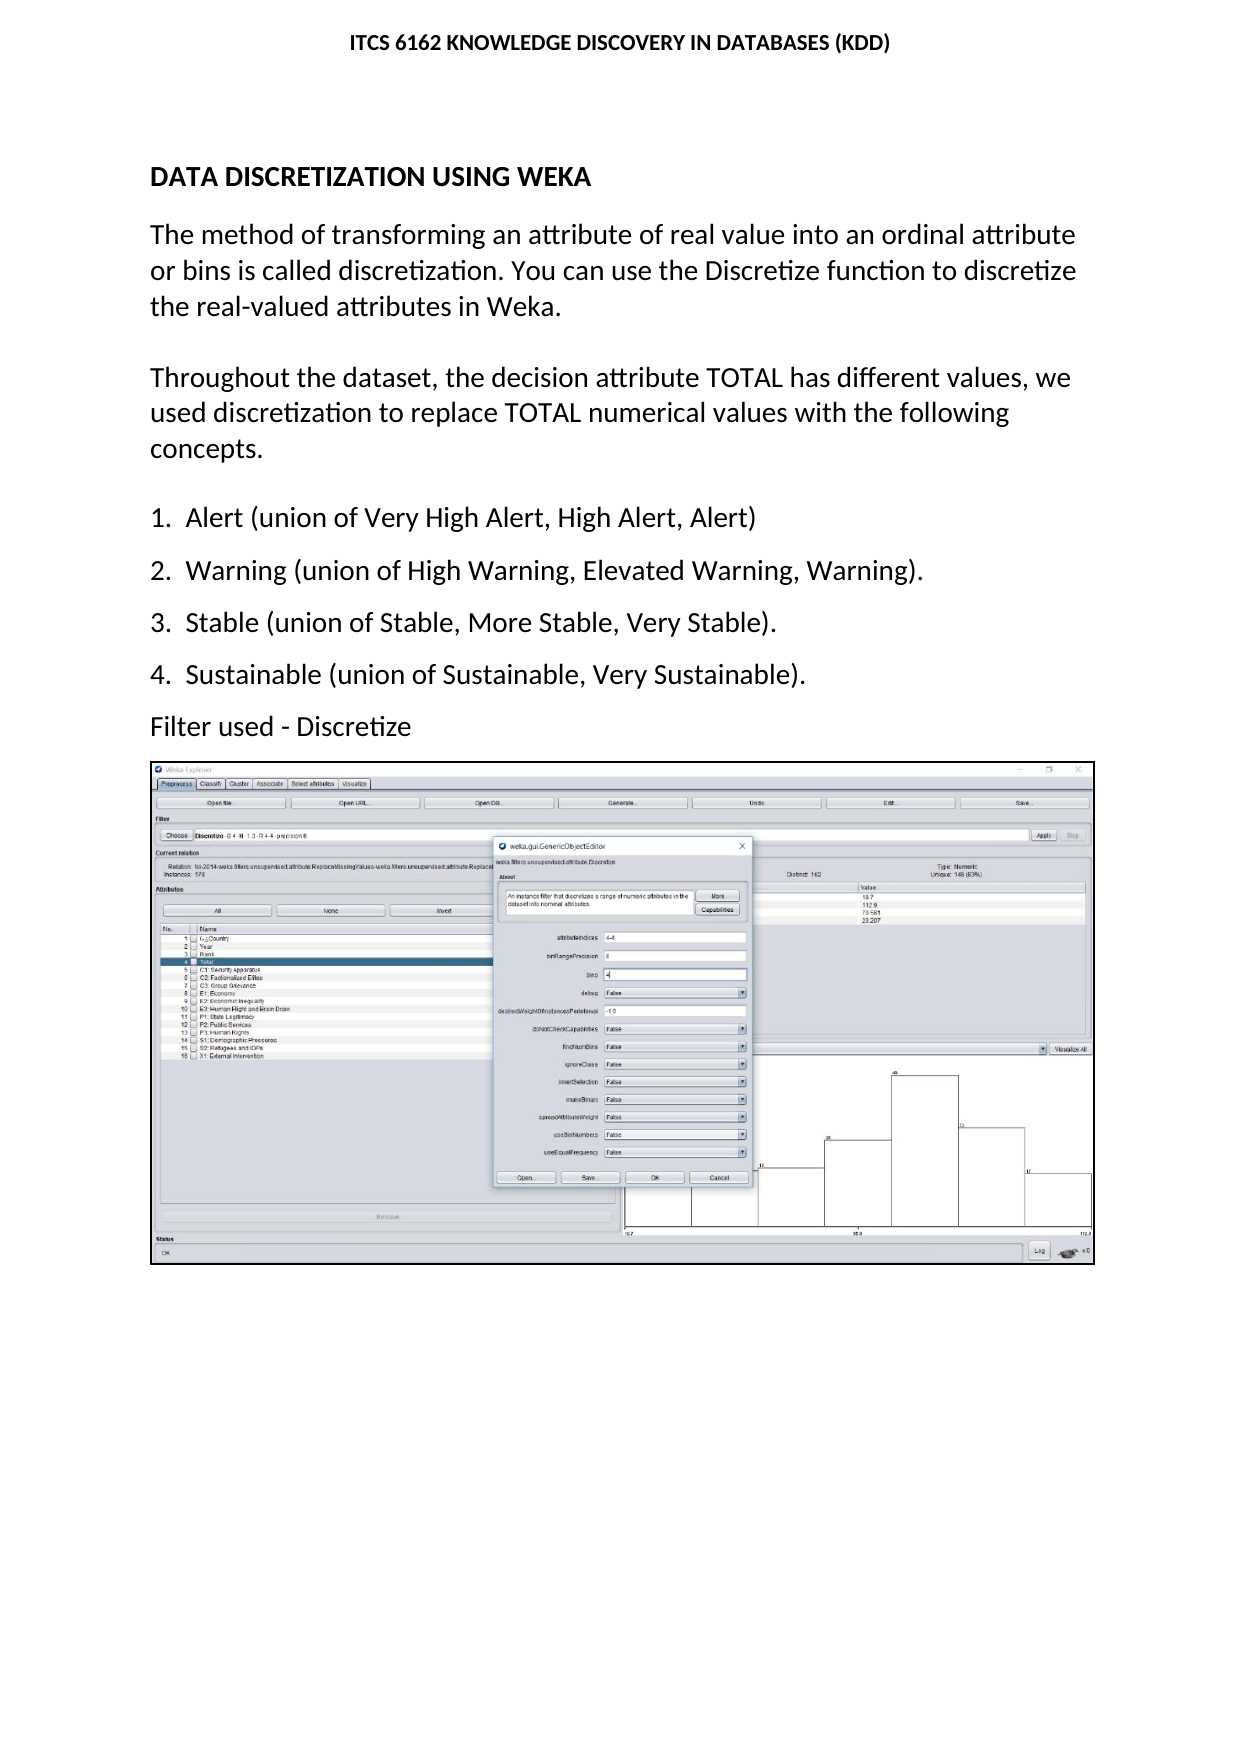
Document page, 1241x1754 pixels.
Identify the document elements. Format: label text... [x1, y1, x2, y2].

text The method of transforming an attribute of real value into an ordinal attribute or bins is called discretization. You can use the Discretize function to discretize the real-valued attributes in Weka. [150, 216, 1090, 323]
picture [152, 763, 1093, 1263]
list Warning (union of High Warning, Elevated Warning, Warning). [150, 552, 1090, 587]
text Filter used - Discretize [150, 708, 1090, 744]
text DATA DISCRETIZATION USING WEKA [150, 158, 1090, 193]
list Alert (union of Very High Alert, High Alert, Alert) [150, 499, 1090, 535]
text Throughout the dataset, the decision attribute TOTAL has different values, we used discretization to replace TOTAL numerical values with the following concepts. [150, 359, 1090, 466]
list Sustainable (union of Sustainable, Very Sustainable). [150, 656, 1090, 692]
list Stable (union of Stable, More Stable, Very Stable). [150, 604, 1090, 639]
